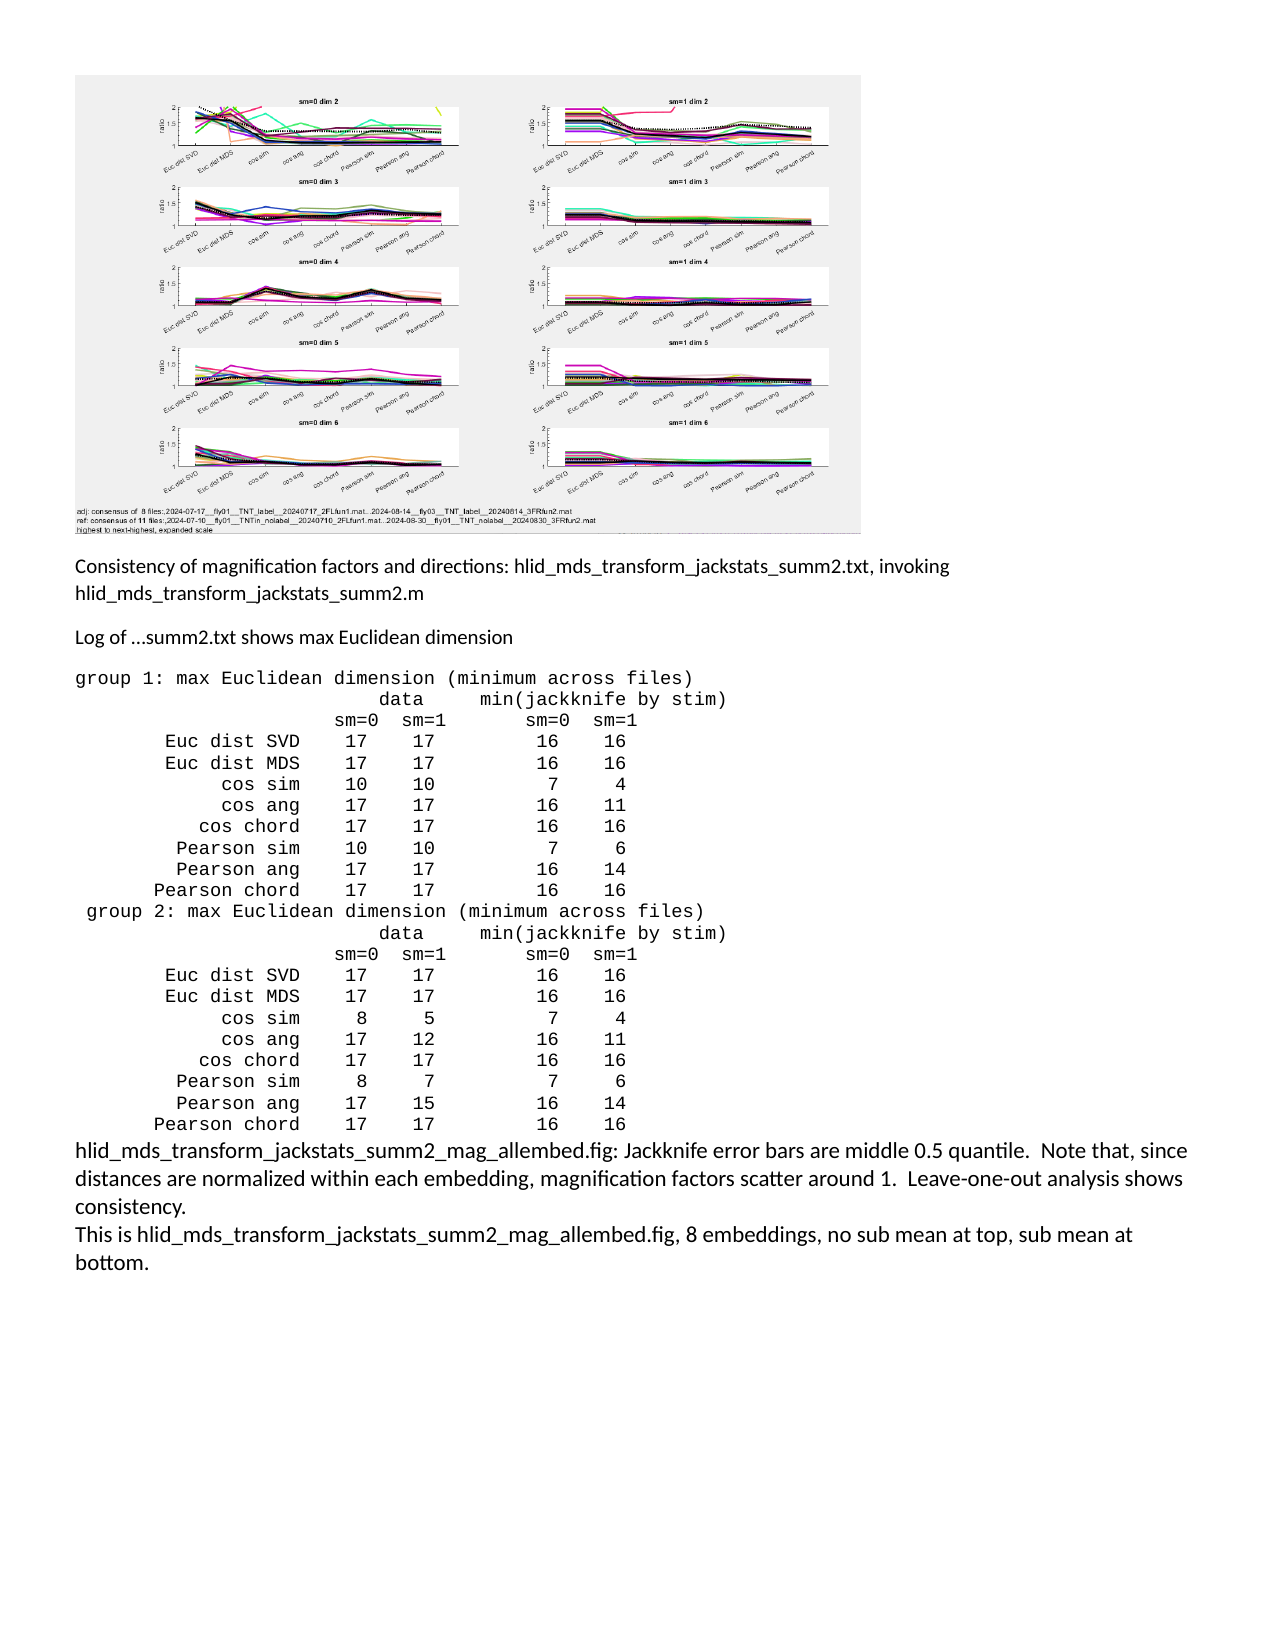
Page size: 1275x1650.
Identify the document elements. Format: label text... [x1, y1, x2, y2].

text Euc dist MDS 17 17 16 16 [75, 753, 1200, 775]
text group 1: max Euclidean dimension (minimum across files) [75, 668, 1200, 690]
text This is hlid_mds_transform_jackstats_summ2_mag_allembed.fig, 8 embeddings, no sub mean at top, sub mean at bottom. [75, 1220, 1200, 1276]
text cos chord 17 17 16 16 [75, 1051, 1200, 1072]
text cos ang 17 12 16 11 [75, 1030, 1200, 1051]
text Pearson ang 17 17 16 14 [75, 860, 1200, 881]
text data min(jackknife by stim) [75, 923, 1200, 945]
text Pearson ang 17 15 16 14 [75, 1093, 1200, 1115]
picture [75, 75, 861, 534]
text cos ang 17 17 16 11 [75, 796, 1200, 817]
text cos sim 10 10 7 4 [75, 775, 1200, 796]
text sm=0 sm=1 sm=0 sm=1 [75, 945, 1200, 966]
text Consistency of magnification factors and directions: hlid_mds_transform_jackstats_summ2.txt, invoking hlid_mds_transform_jackstats_summ2.m [75, 553, 1200, 606]
text data min(jackknife by stim) [75, 690, 1200, 711]
text Pearson chord 17 17 16 16 [75, 1115, 1200, 1136]
text Pearson chord 17 17 16 16 [75, 881, 1200, 902]
text Pearson sim 10 10 7 6 [75, 838, 1200, 860]
text Pearson sim 8 7 7 6 [75, 1072, 1200, 1093]
text sm=0 sm=1 sm=0 sm=1 [75, 711, 1200, 732]
text Euc dist SVD 17 17 16 16 [75, 966, 1200, 987]
text Log of …summ2.txt shows max Euclidean dimension [75, 624, 1200, 650]
text cos sim 8 5 7 4 [75, 1008, 1200, 1030]
text hlid_mds_transform_jackstats_summ2_mag_allembed.fig: Jackknife error bars are middle 0.5 quantile. Note that, since distances are normalized within each embedding, magnification factors scatter around 1. Leave-one-out analysis shows consistency. [75, 1136, 1200, 1220]
text Euc dist MDS 17 17 16 16 [75, 987, 1200, 1008]
text Euc dist SVD 17 17 16 16 [75, 732, 1200, 753]
text cos chord 17 17 16 16 [75, 817, 1200, 838]
text group 2: max Euclidean dimension (minimum across files) [75, 902, 1200, 923]
